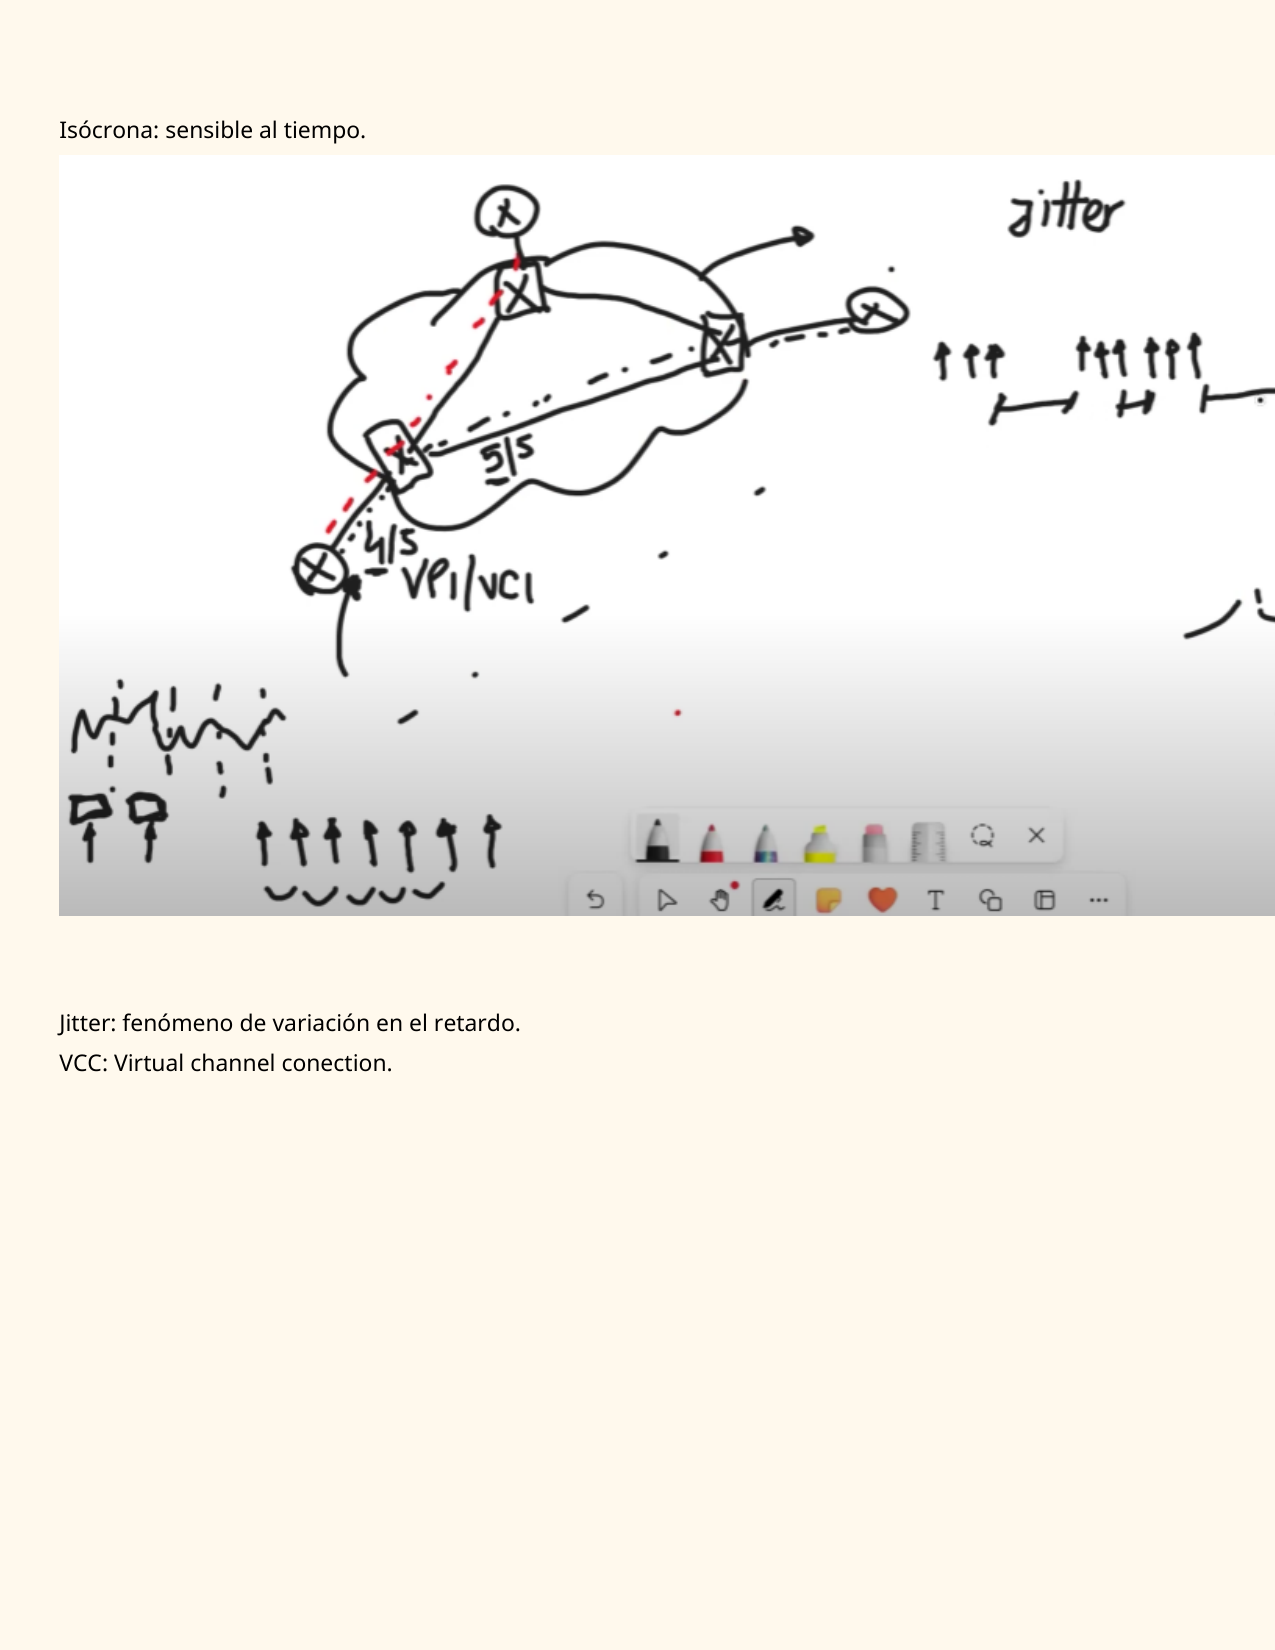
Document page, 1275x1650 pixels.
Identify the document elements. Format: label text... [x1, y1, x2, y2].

text Isócrona: sensible al tiempo. [59, 114, 1212, 146]
text VCC: Virtual channel conection. [59, 1047, 1212, 1078]
text Jitter: fenómeno de variación en el retardo. [59, 1007, 1212, 1038]
picture [59, 155, 1275, 916]
